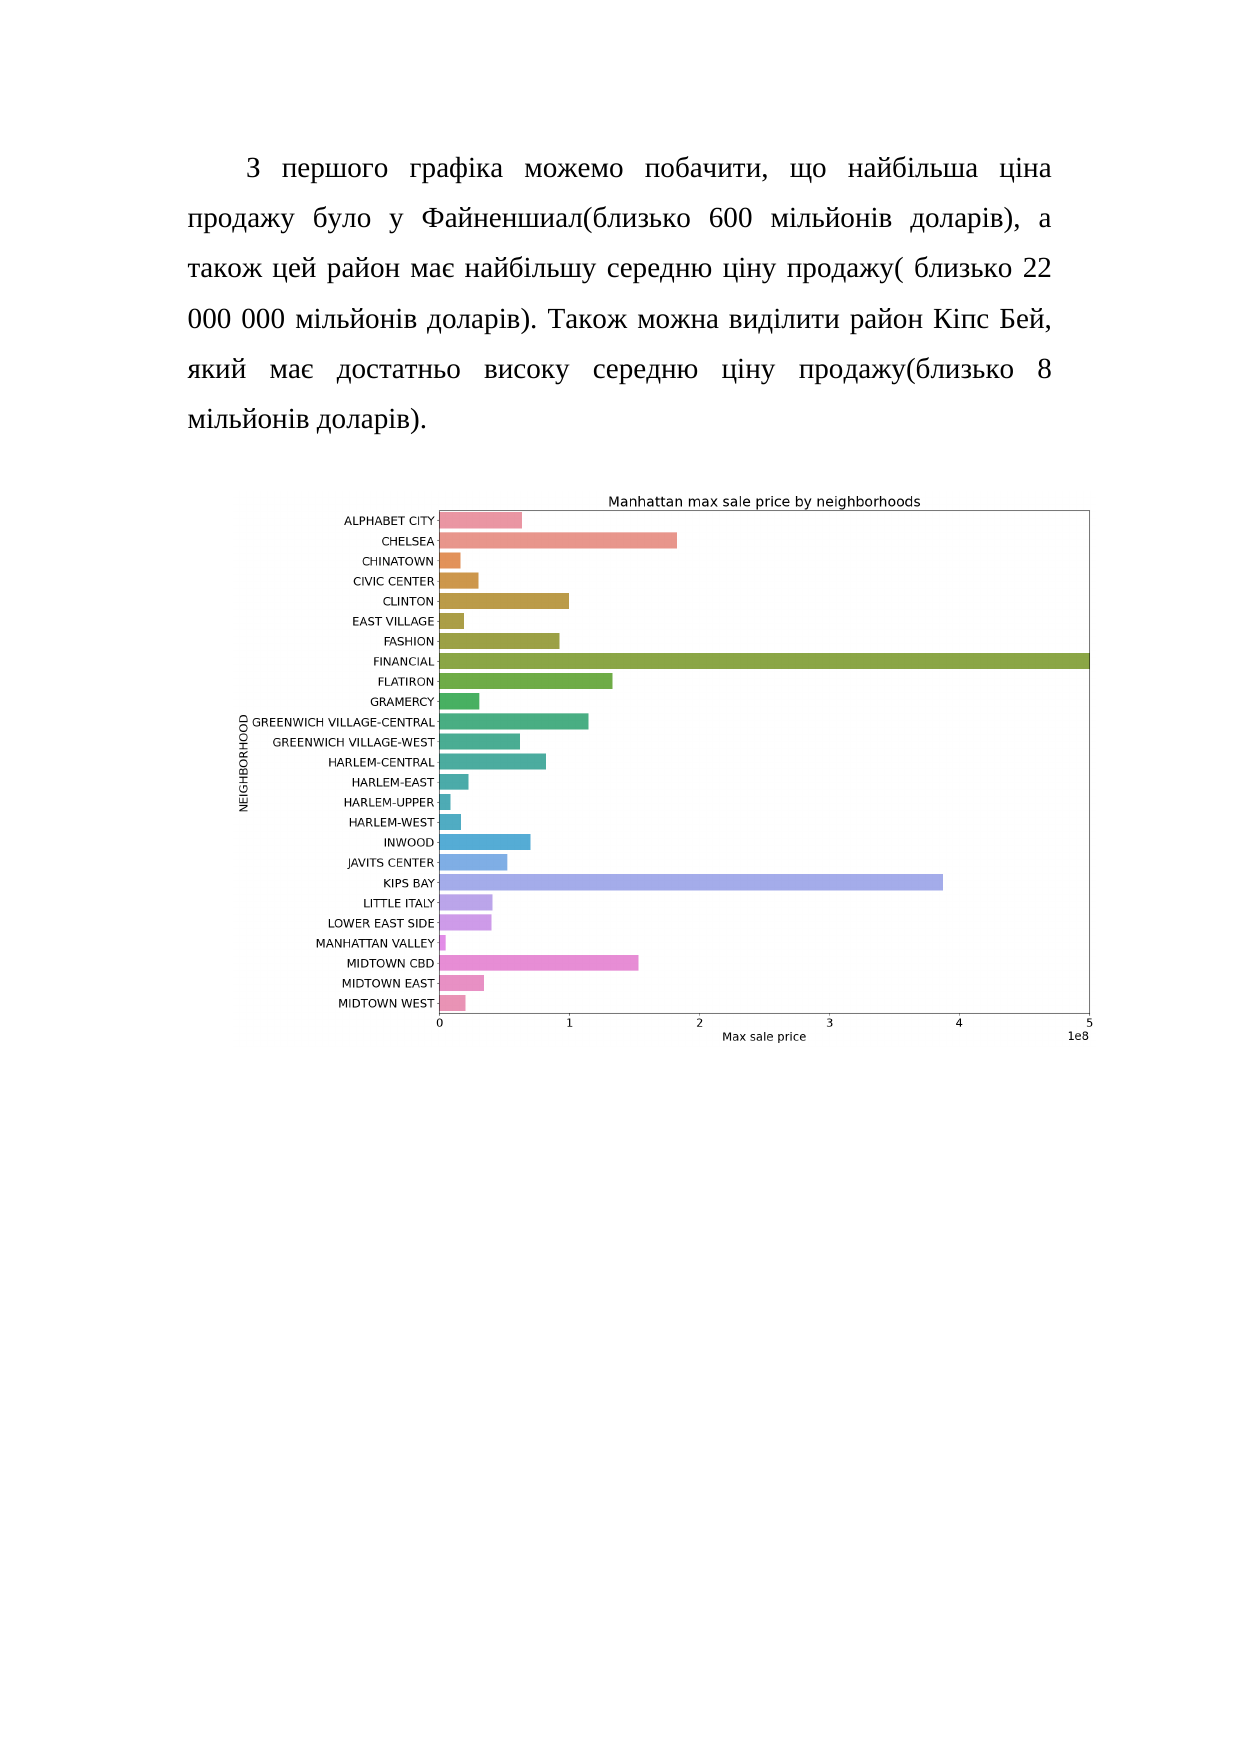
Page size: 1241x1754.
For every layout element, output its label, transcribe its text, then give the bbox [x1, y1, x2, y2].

list З першого графіка можемо побачити, що найбільша ціна продажу було у Файненшиал(близько 600 мільйонів доларів), а також цей район має найбільшу середню ціну продажу( близько 22 000 000 мільйонів доларів). Також можна виділити район Кіпс Бей, який має достатньо високу середню ціну продажу(близько 8 мільйонів доларів). [187, 150, 1053, 435]
picture [233, 491, 1097, 1047]
